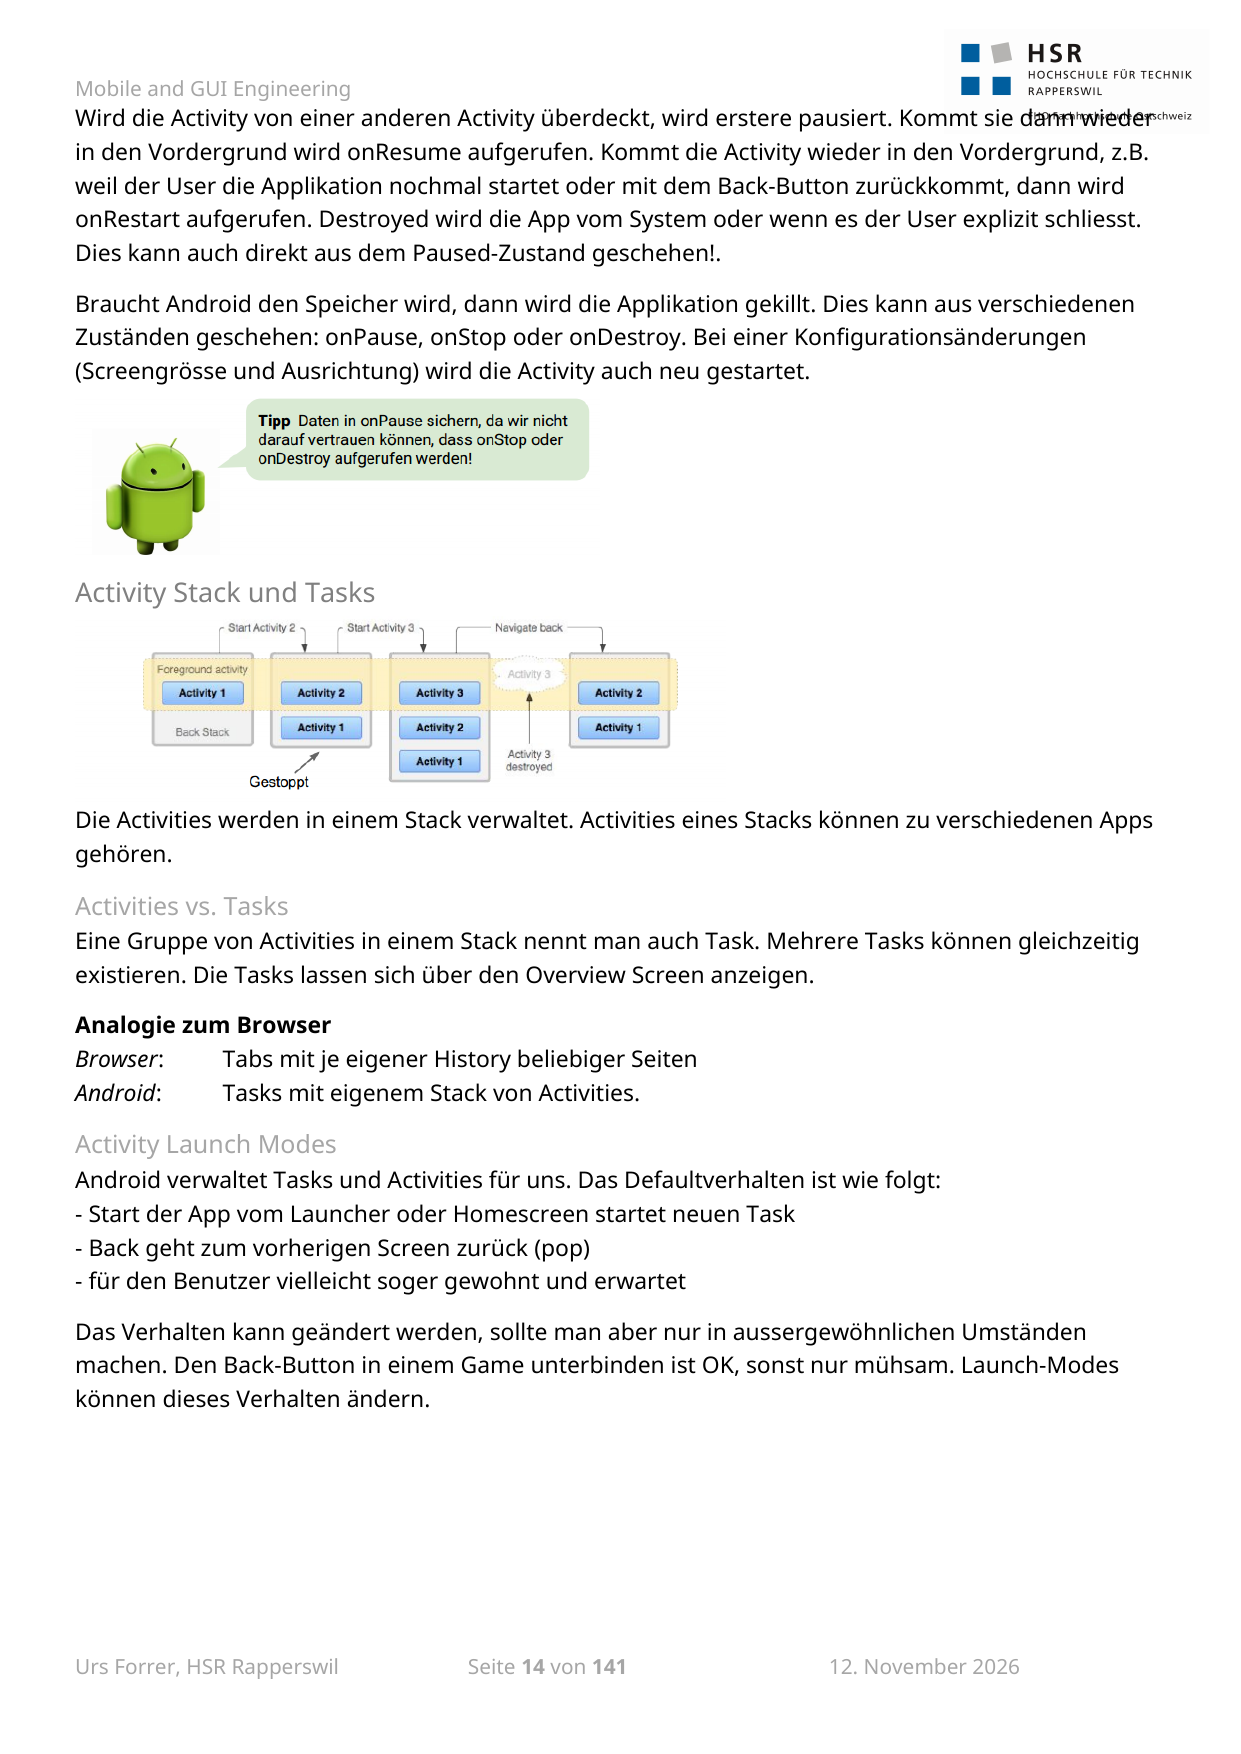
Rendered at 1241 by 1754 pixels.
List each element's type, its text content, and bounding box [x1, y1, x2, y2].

text Analogie zum Browser Browser: Tabs mit je eigener History beliebiger Seiten Android: Tasks mit eigenem Stack von Activities. [75, 1009, 1165, 1108]
text Eine Gruppe von Activities in einem Stack nennt man auch Task. Mehrere Tasks können gleichzeitig existieren. Die Tasks lassen sich über den Overview Screen anzeigen. [75, 925, 1165, 990]
text Das Verhalten kann geändert werden, sollte man aber nur in aussergewöhnlichen Umständen machen. Den Back-Button in einem Game unterbinden ist OK, sonst nur mühsam. Launch-Modes können dieses Verhalten ändern. [75, 1316, 1165, 1414]
subtitle Activity Launch Modes [75, 1127, 1165, 1161]
picture [943, 29, 1210, 134]
text Android verwaltet Tasks und Activities für uns. Das Defaultverhalten ist wie folgt: - Start der App vom Launcher oder Homescreen startet neuen Task - Back geht zum vorherigen Screen zurück (pop) - für den Benutzer vielleicht soger gewohnt und erwartet [75, 1164, 1165, 1296]
picture [75, 388, 600, 555]
text Wird die Activity von einer anderen Activity überdeckt, wird erstere pausiert. Kommt sie dann wieder in den Vordergrund wird onResume aufgerufen. Kommt die Activity wieder in den Vordergrund, z.B. weil der User die Applikation nochmal startet oder mit dem Back-Button zurückkommt, dann wird onRestart aufgerufen. Destroyed wird die App vom System oder wenn es der User explizit schliesst. Dies kann auch direkt aus dem Paused-Zustand geschehen!. [75, 102, 1165, 268]
subtitle Activities vs. Tasks [75, 888, 1165, 922]
picture [75, 613, 727, 802]
subtitle Activity Stack und Tasks [75, 574, 1165, 611]
